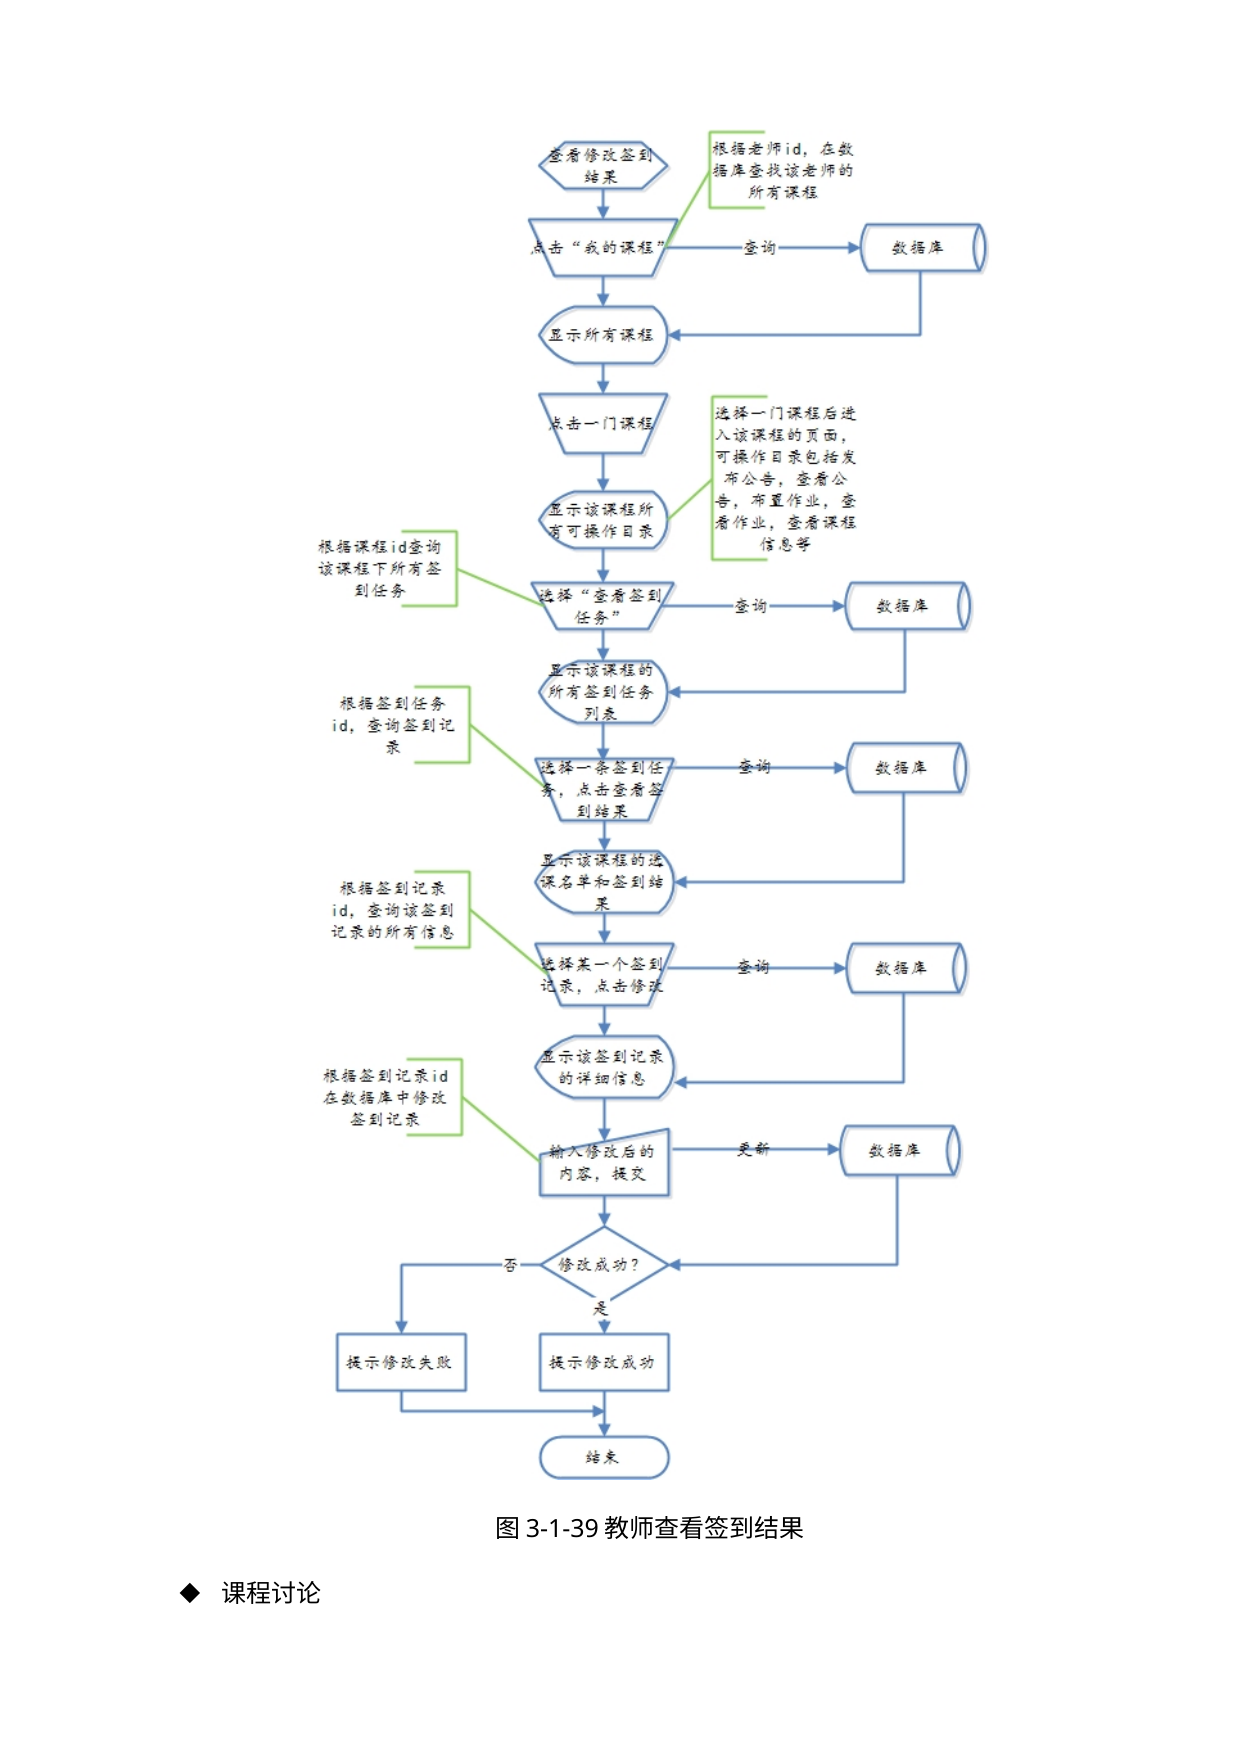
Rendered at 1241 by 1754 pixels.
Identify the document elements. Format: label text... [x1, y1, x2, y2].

text 图3-1-39教师查看签到结果 [177, 1494, 1122, 1559]
list 课程讨论 [177, 1559, 1122, 1624]
picture [306, 129, 993, 1480]
